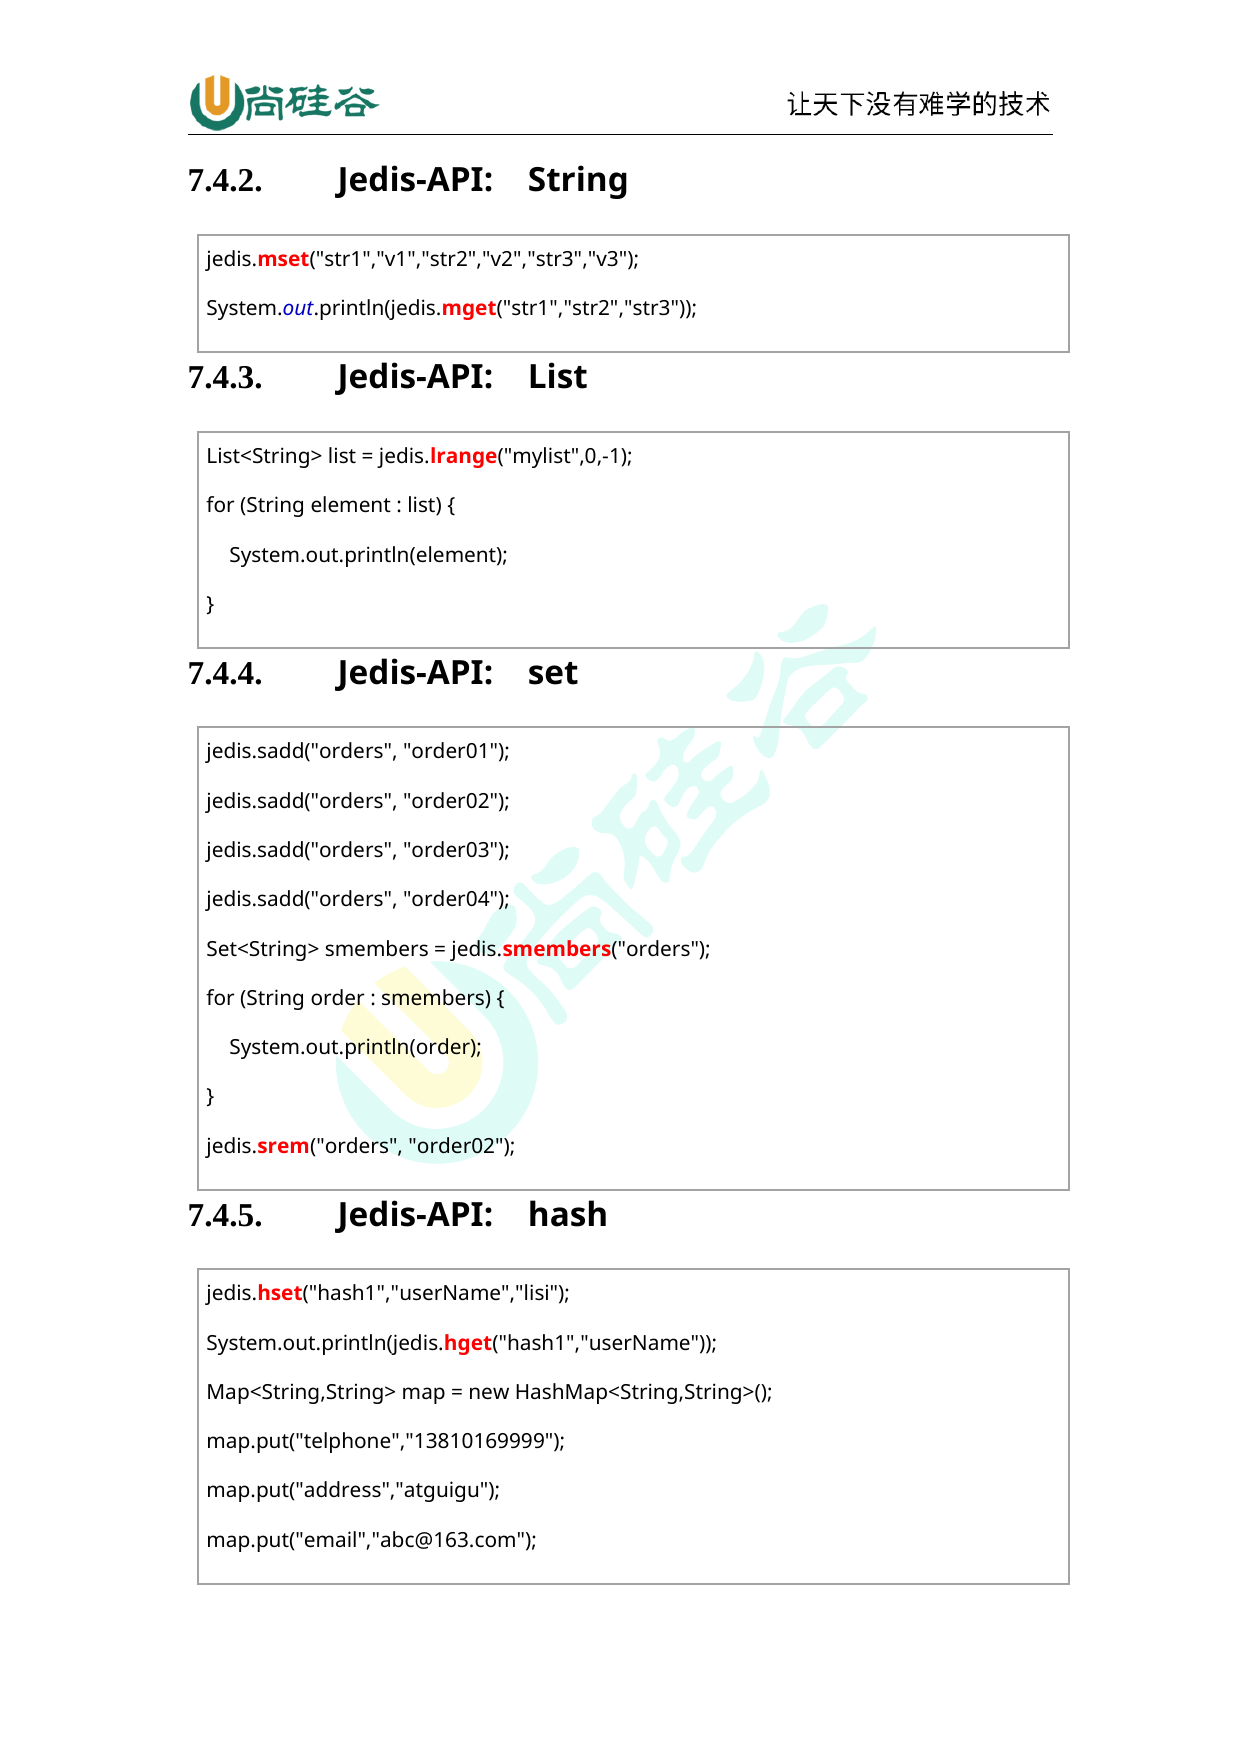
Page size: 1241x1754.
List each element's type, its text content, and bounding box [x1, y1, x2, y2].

list Jedis-API: List [187, 353, 1053, 398]
picture [187, 73, 1053, 132]
list Jedis-API: String [187, 156, 1053, 202]
list Jedis-API: set [187, 649, 1053, 694]
table_header jedis.sadd("orders", "order01"); jedis.sadd("orders", "order02"); jedis.sadd("orders", "order03"); jedis.sadd("orders", "order04"); Set<String> smembers = jedis.smembers("orders"); for (String order : smembers) { System.out.println(order); } jedis.srem("orders", "order02"); [199, 728, 1068, 1188]
list Jedis-API: hash [187, 1191, 1053, 1236]
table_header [199, 1270, 1068, 1582]
table_header jedis.mset("str1","v1","str2","v2","str3","v3"); System.out.println(jedis.mget("str1","str2","str3")); [199, 236, 1068, 351]
table_header List<String> list = jedis.lrange("mylist",0,-1); for (String element : list) { System.out.println(element); } [199, 433, 1068, 647]
